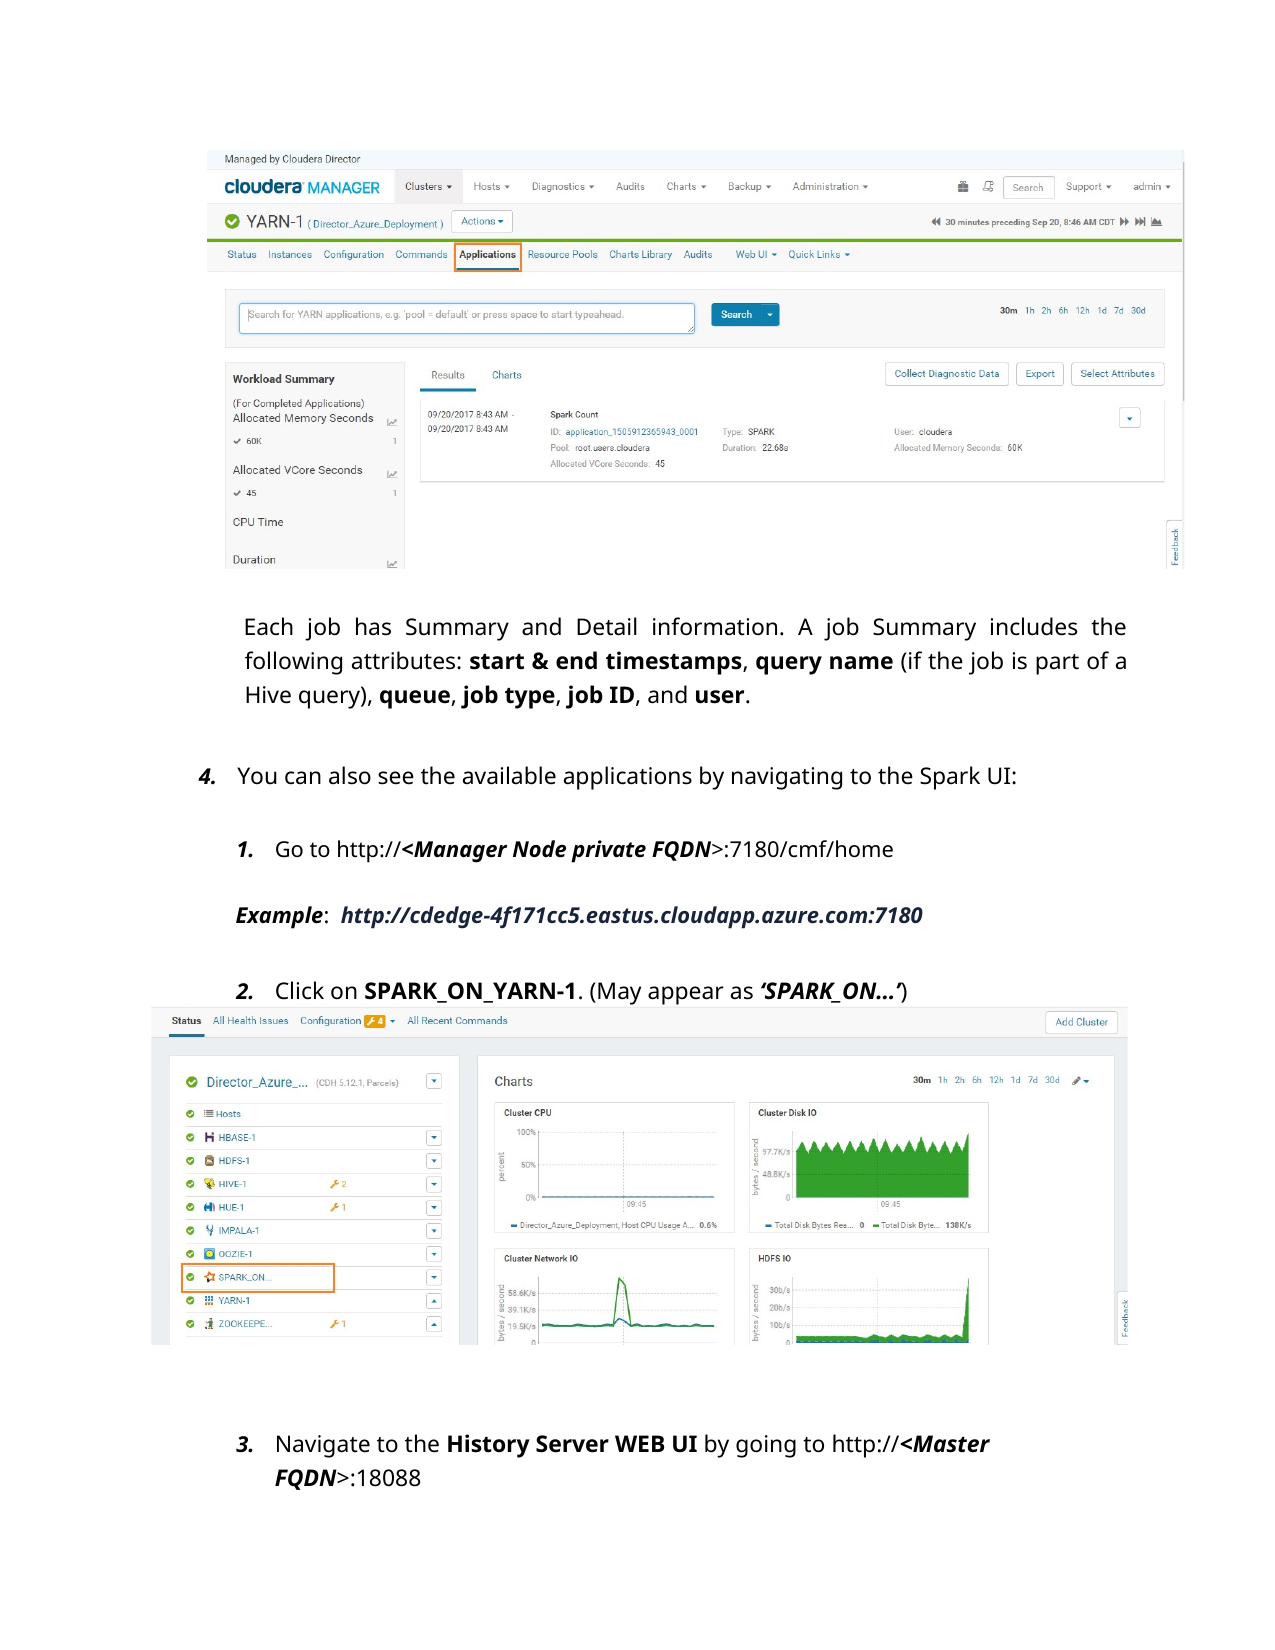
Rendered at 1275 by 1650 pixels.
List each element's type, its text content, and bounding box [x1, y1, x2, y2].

list Click on SPARK_ON_YARN-1. (May appear as ‘SPARK_ON…’) [236, 975, 1128, 1006]
picture [151, 1006, 1128, 1345]
text Example: http://cdedge-4f171cc5.eastus.cloudapp.azure.com:7180 [235, 899, 1184, 929]
list Go to http://<Manager Node private FQDN>:7180/cmf/home [236, 832, 1128, 864]
text Each job has Summary and Detail information. A job Summary includes the following attributes: start & end timestamps, query name (if the job is part of a Hive query), queue, job type, job ID, and user. [243, 611, 1128, 710]
picture [207, 150, 1185, 569]
list Navigate to the History Server WEB UI by going to http://<Master FQDN>:18088 [236, 1428, 1128, 1493]
list You can also see the available applications by navigating to the Spark UI: [198, 760, 1133, 791]
